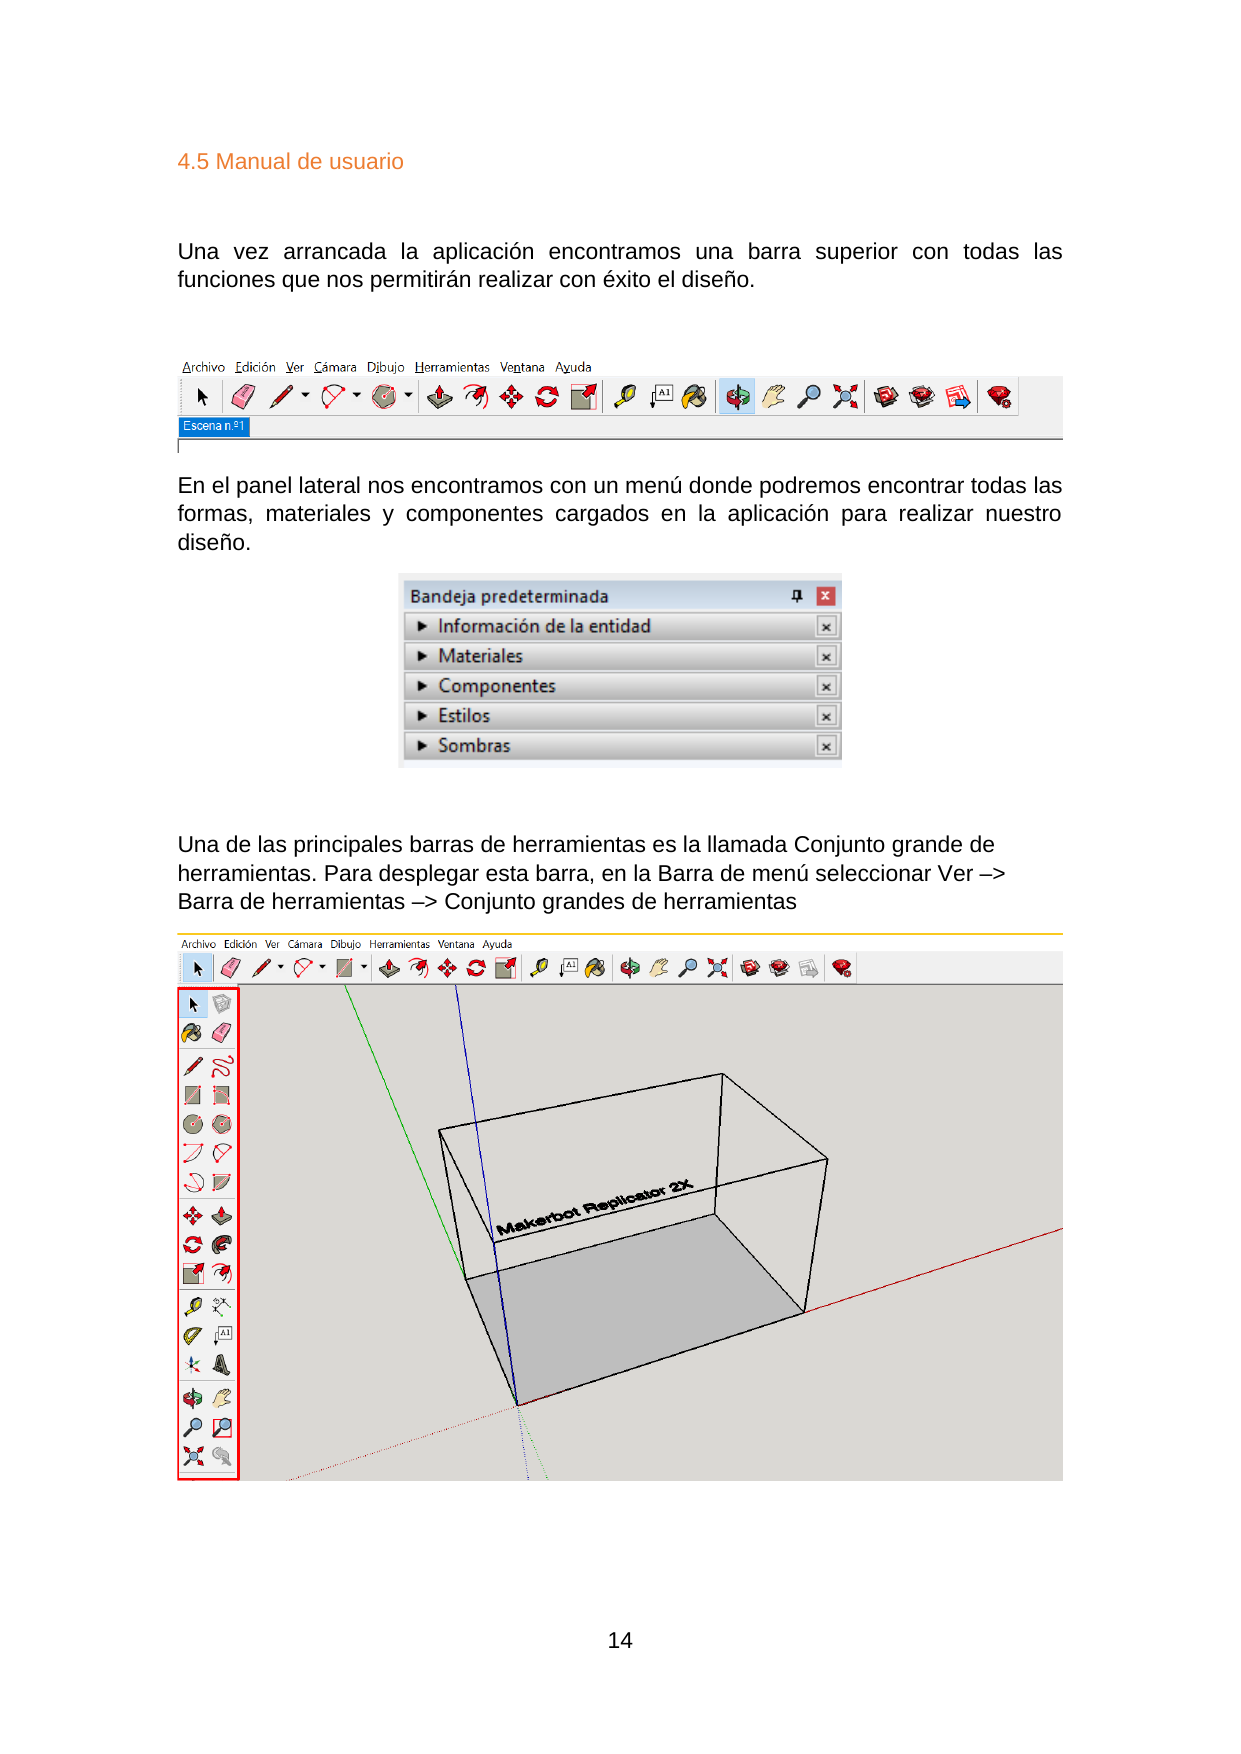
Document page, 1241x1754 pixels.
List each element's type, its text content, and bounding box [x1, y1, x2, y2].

text Una de las principales barras de herramientas es la llamada Conjunto grande de herramientas. Para desplegar esta barra, en la Barra de menú seleccionar Ver –> Barra de herramientas –> Conjunto grandes de herramientas [177, 831, 1063, 914]
picture [177, 356, 1063, 453]
picture [177, 933, 1063, 1481]
picture [398, 573, 842, 768]
text 4.5 Manual de usuario [177, 148, 1063, 174]
text Una vez arrancada la aplicación encontramos una barra superior con todas las funciones que nos permitirán realizar con éxito el diseño. [177, 238, 1063, 293]
text En el panel lateral nos encontramos con un menú donde podremos encontrar todas las formas, materiales y componentes cargados en la aplicación para realizar nuestro diseño. [177, 472, 1063, 555]
